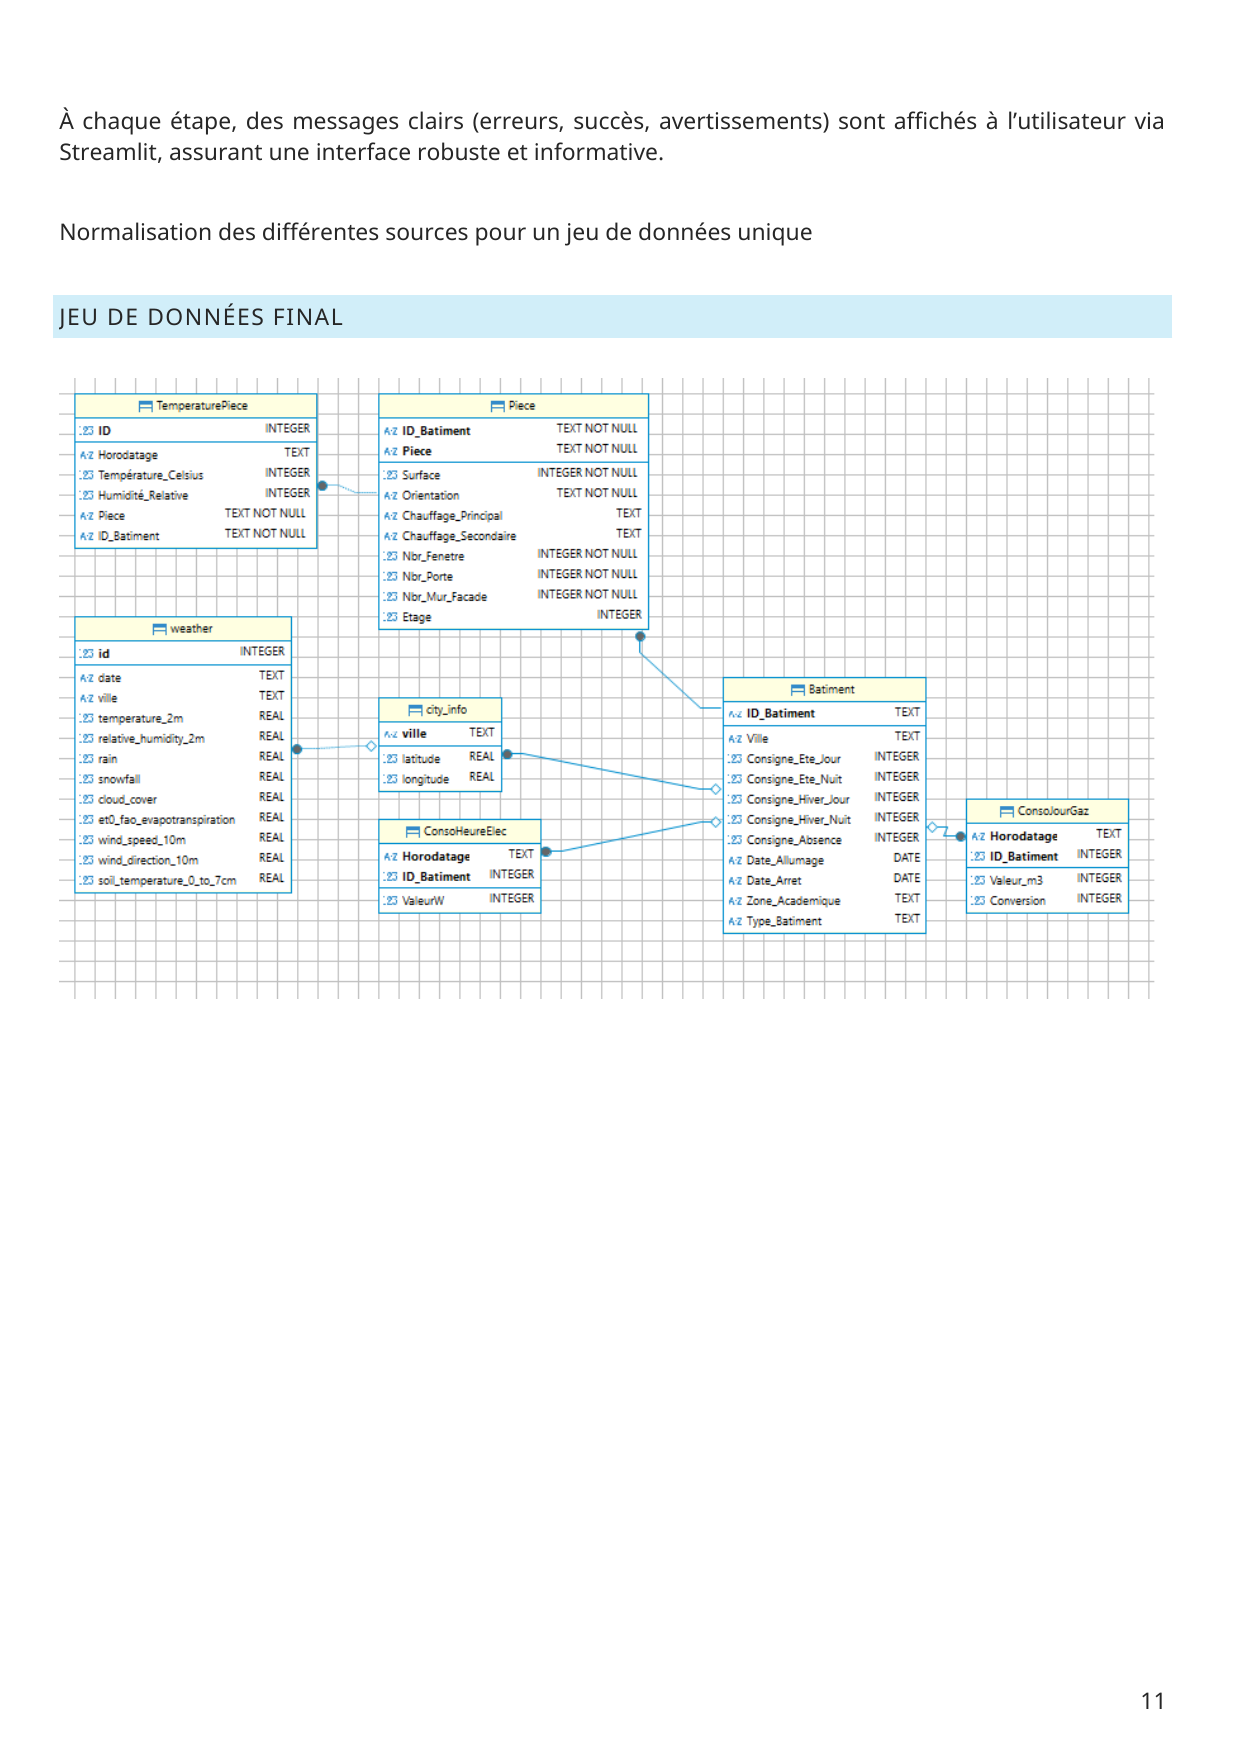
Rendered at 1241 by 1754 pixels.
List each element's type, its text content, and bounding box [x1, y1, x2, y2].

subtitle Jeu de données final [59, 301, 1166, 332]
text À chaque étape, des messages clairs (erreurs, succès, avertissements) sont affichés à l’utilisateur via Streamlit, assurant une interface robuste et informative. [59, 74, 1166, 168]
text Normalisation des différentes sources pour un jeu de données unique [59, 216, 1166, 247]
